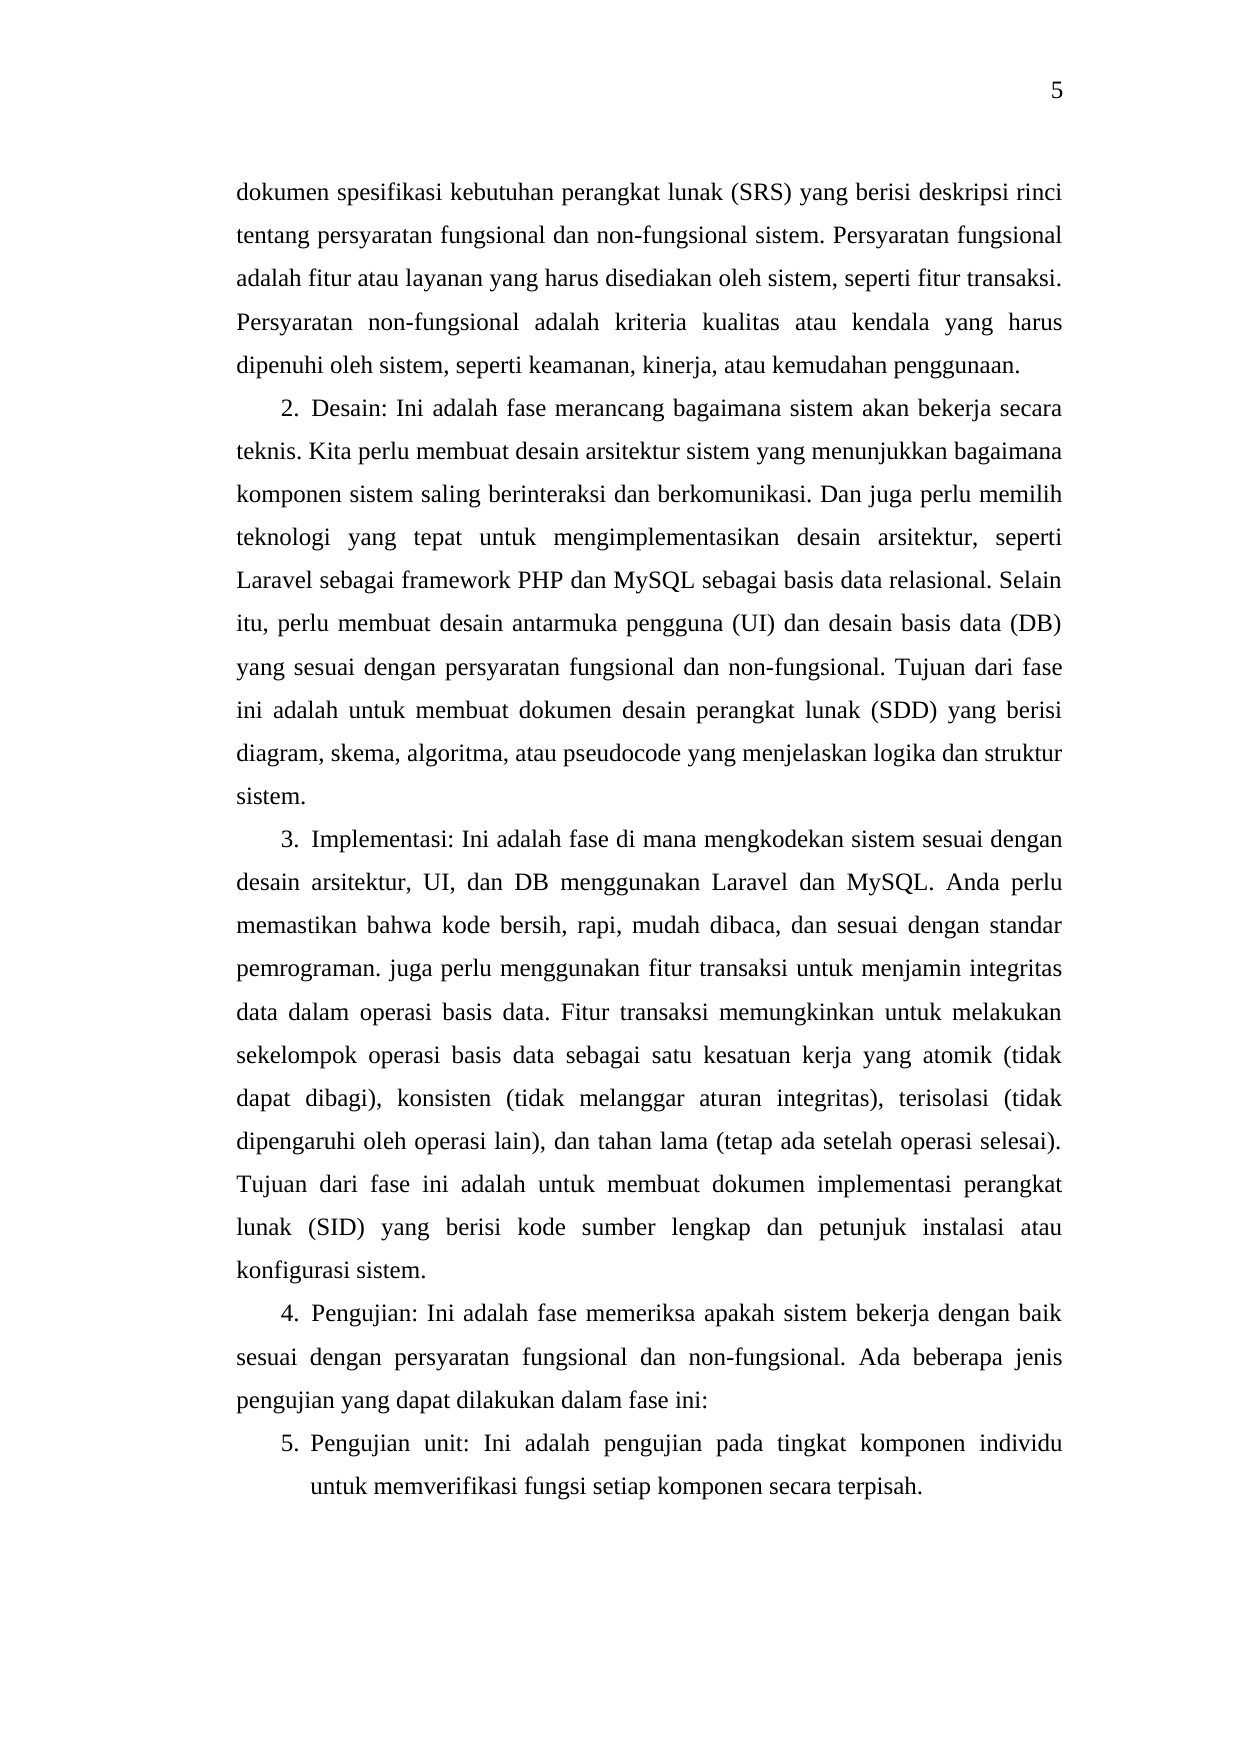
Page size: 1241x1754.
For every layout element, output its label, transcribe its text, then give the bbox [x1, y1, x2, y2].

list Desain: Ini adalah fase merancang bagaimana sistem akan bekerja secara teknis. Kita perlu membuat desain arsitektur sistem yang menunjukkan bagaimana komponen sistem saling berinteraksi dan berkomunikasi. Dan juga perlu memilih teknologi yang tepat untuk mengimplementasikan desain arsitektur, seperti Laravel sebagai framework PHP dan MySQL sebagai basis data relasional. Selain itu, perlu membuat desain antarmuka pengguna (UI) dan desain basis data (DB) yang sesuai dengan persyaratan fungsional dan non-fungsional. Tujuan dari fase ini adalah untuk membuat dokumen desain perangkat lunak (SDD) yang berisi diagram, skema, algoritma, atau pseudocode yang menjelaskan logika dan struktur sistem. [236, 393, 1063, 810]
list Implementasi: Ini adalah fase di mana mengkodekan sistem sesuai dengan desain arsitektur, UI, dan DB menggunakan Laravel dan MySQL. Anda perlu memastikan bahwa kode bersih, rapi, mudah dibaca, dan sesuai dengan standar pemrograman. juga perlu menggunakan fitur transaksi untuk menjamin integritas data dalam operasi basis data. Fitur transaksi memungkinkan untuk melakukan sekelompok operasi basis data sebagai satu kesatuan kerja yang atomik (tidak dapat dibagi), konsisten (tidak melanggar aturan integritas), terisolasi (tidak dipengaruhi oleh operasi lain), dan tahan lama (tetap ada setelah operasi selesai). Tujuan dari fase ini adalah untuk membuat dokumen implementasi perangkat lunak (SID) yang berisi kode sumber lengkap dan petunjuk instalasi atau konfigurasi sistem. [236, 824, 1063, 1284]
list Pengujian: Ini adalah fase memeriksa apakah sistem bekerja dengan baik sesuai dengan persyaratan fungsional dan non-fungsional. Ada beberapa jenis pengujian yang dapat dilakukan dalam fase ini: [236, 1298, 1063, 1413]
list Pengujian unit: Ini adalah pengujian pada tingkat komponen individu untuk memverifikasi fungsi setiap komponen secara terpisah. [281, 1428, 1063, 1500]
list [236, 177, 1063, 378]
